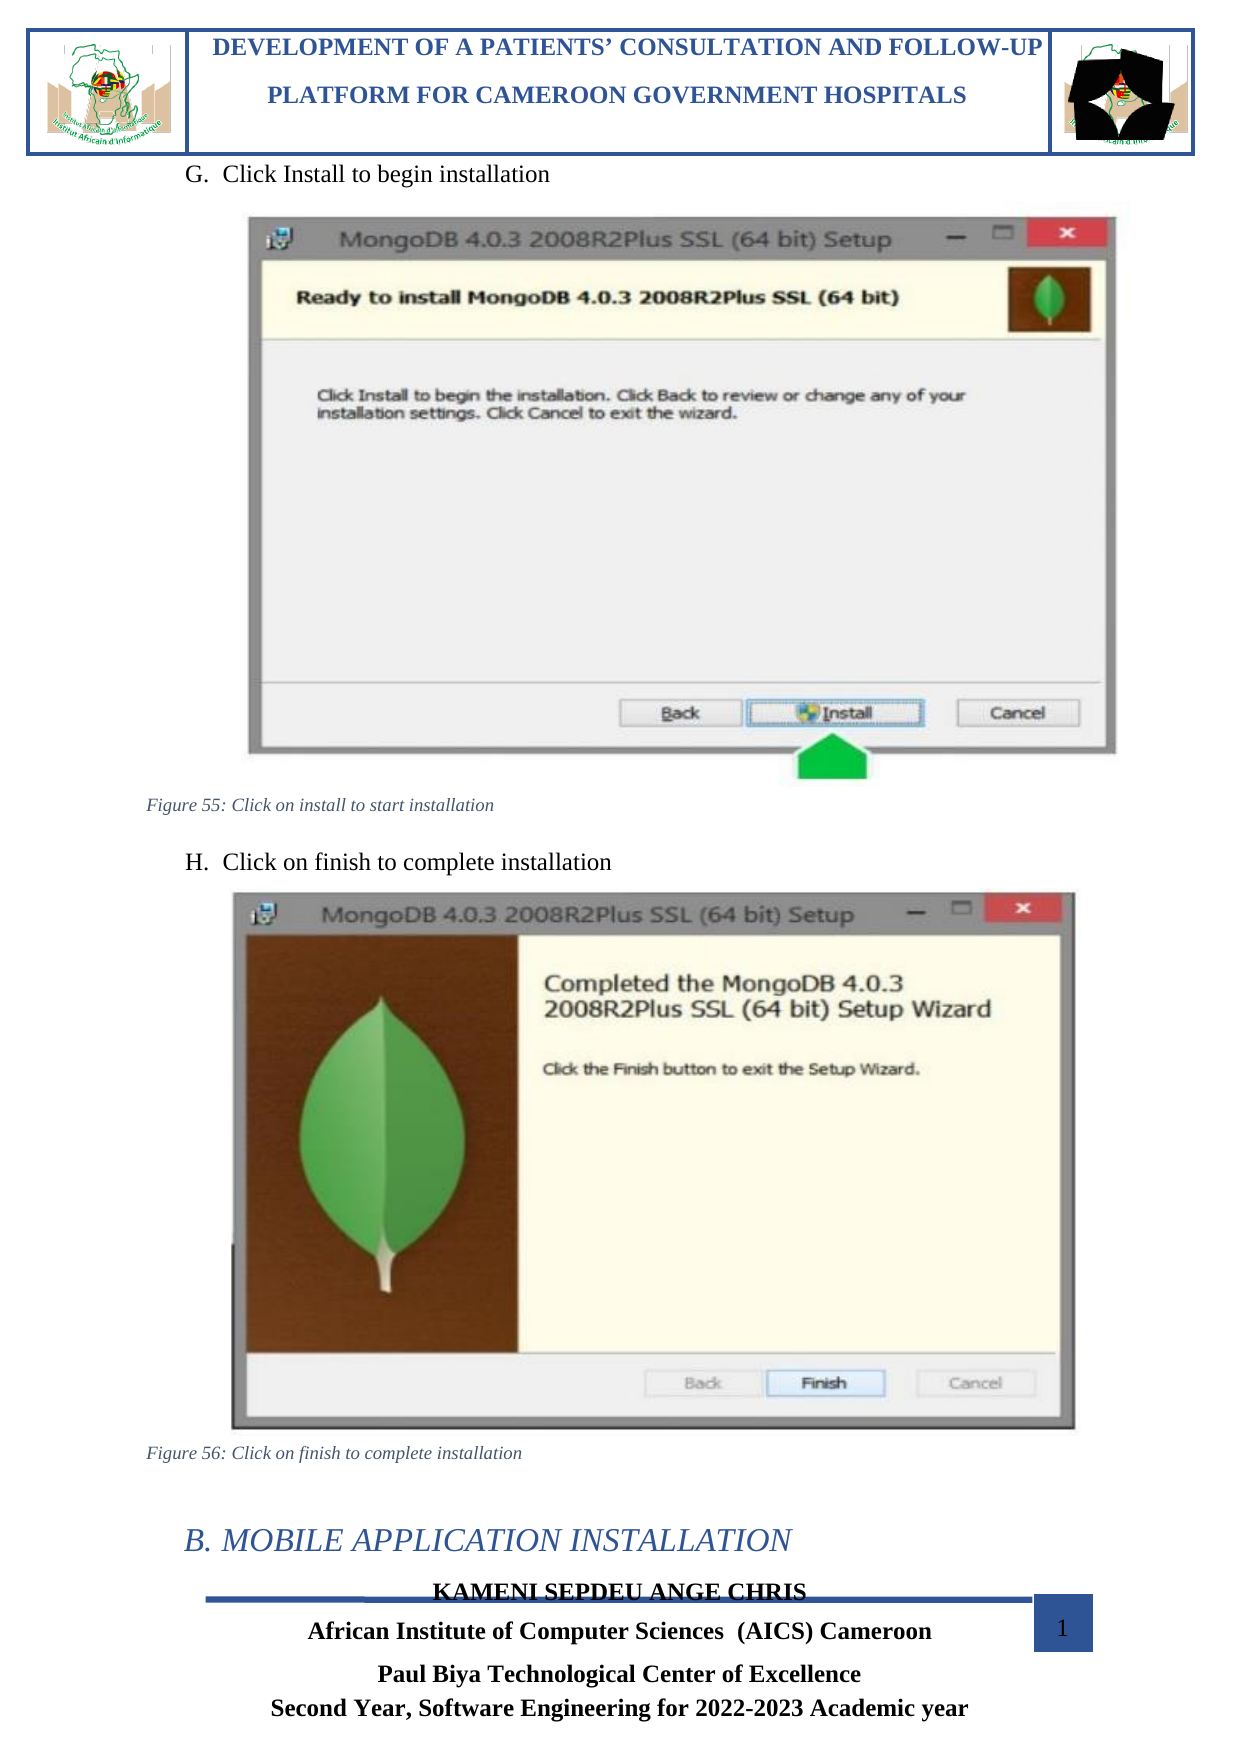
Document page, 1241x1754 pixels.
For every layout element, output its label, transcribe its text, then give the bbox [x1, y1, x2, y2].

text B. MOBILE APPLICATION INSTALLATION [183, 1520, 1211, 1559]
text Figure 56: Click on finish to complete installation [146, 1442, 1211, 1463]
picture [1055, 32, 1194, 150]
list Click on finish to complete installation [185, 847, 1211, 875]
picture [38, 32, 177, 150]
picture [230, 888, 1082, 1436]
picture [229, 201, 1154, 787]
text Figure 55: Click on install to start installation [146, 794, 1211, 815]
list Click Install to begin installation [185, 147, 1211, 188]
